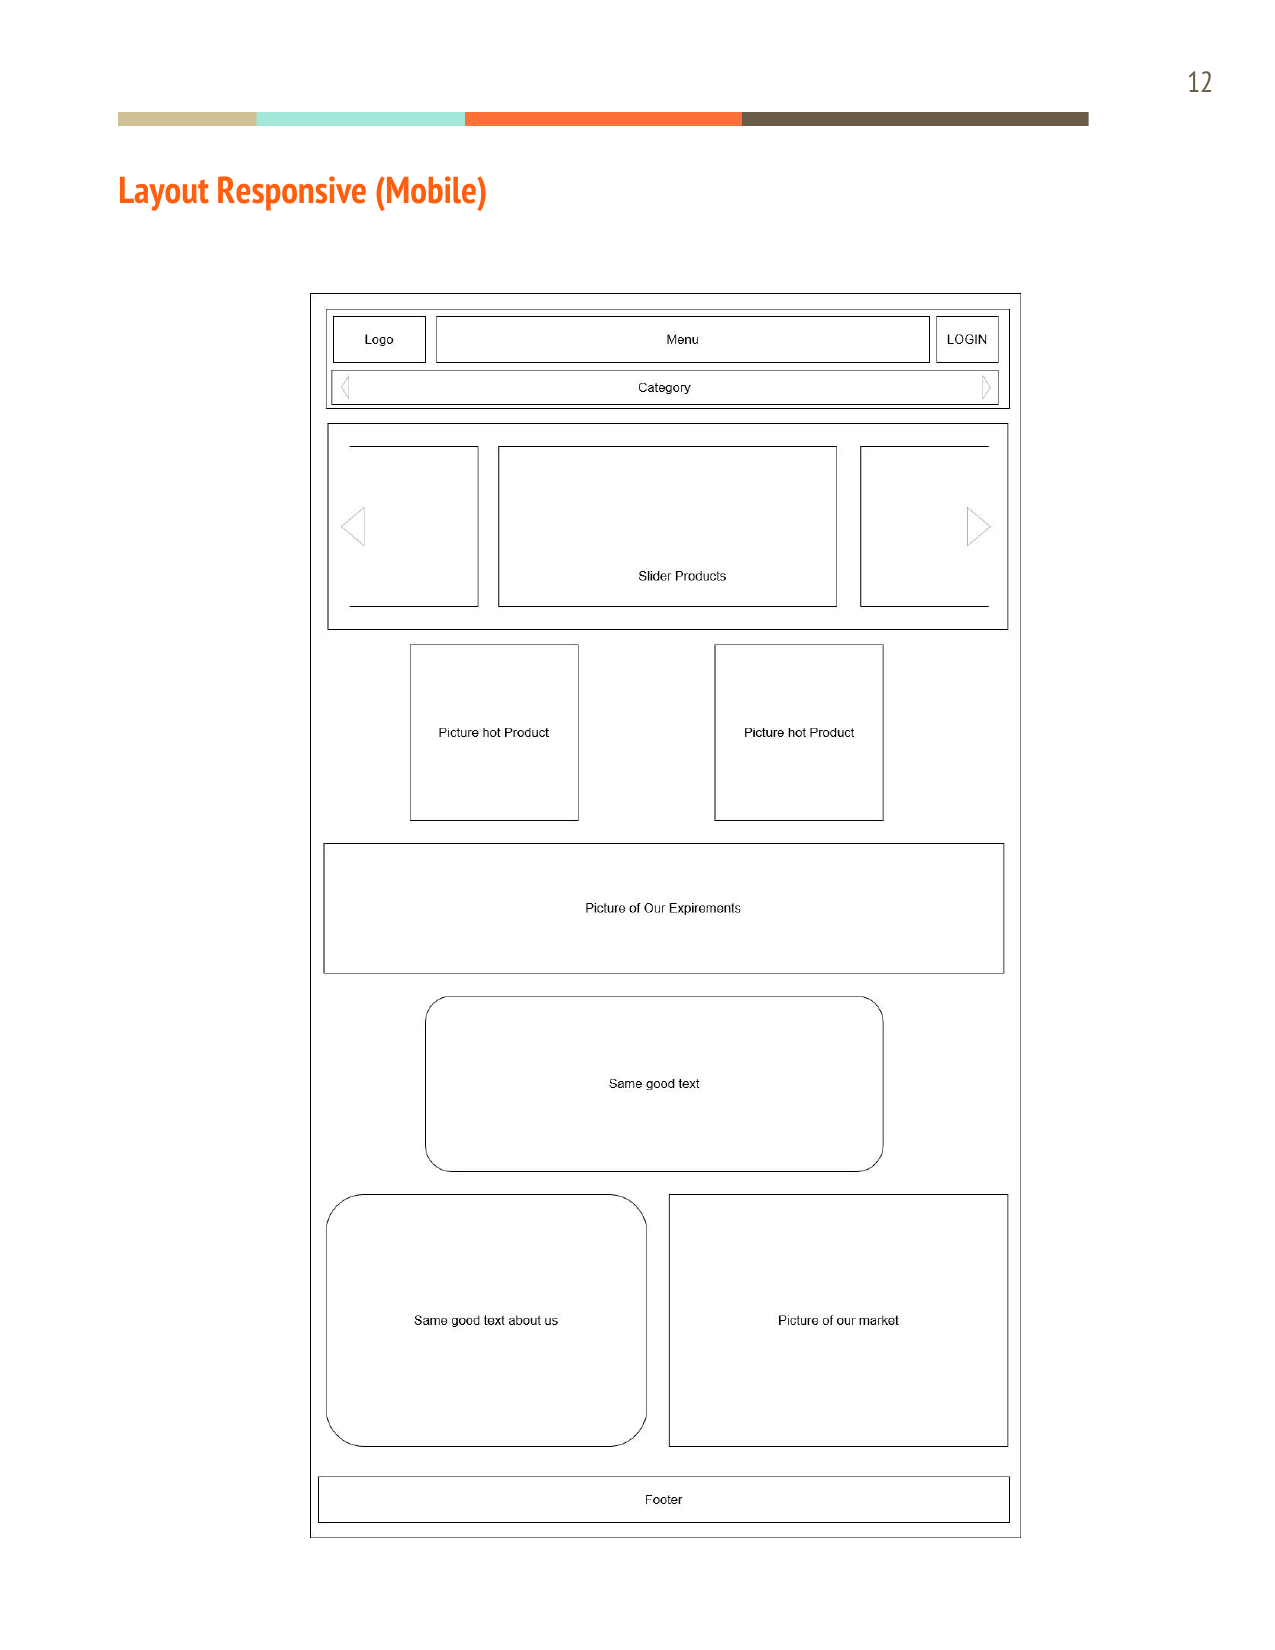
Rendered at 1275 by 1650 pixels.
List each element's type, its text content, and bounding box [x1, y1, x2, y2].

picture [118, 112, 1089, 126]
picture [310, 293, 1021, 1538]
subtitle Layout Responsive (Mobile) [118, 165, 1213, 213]
